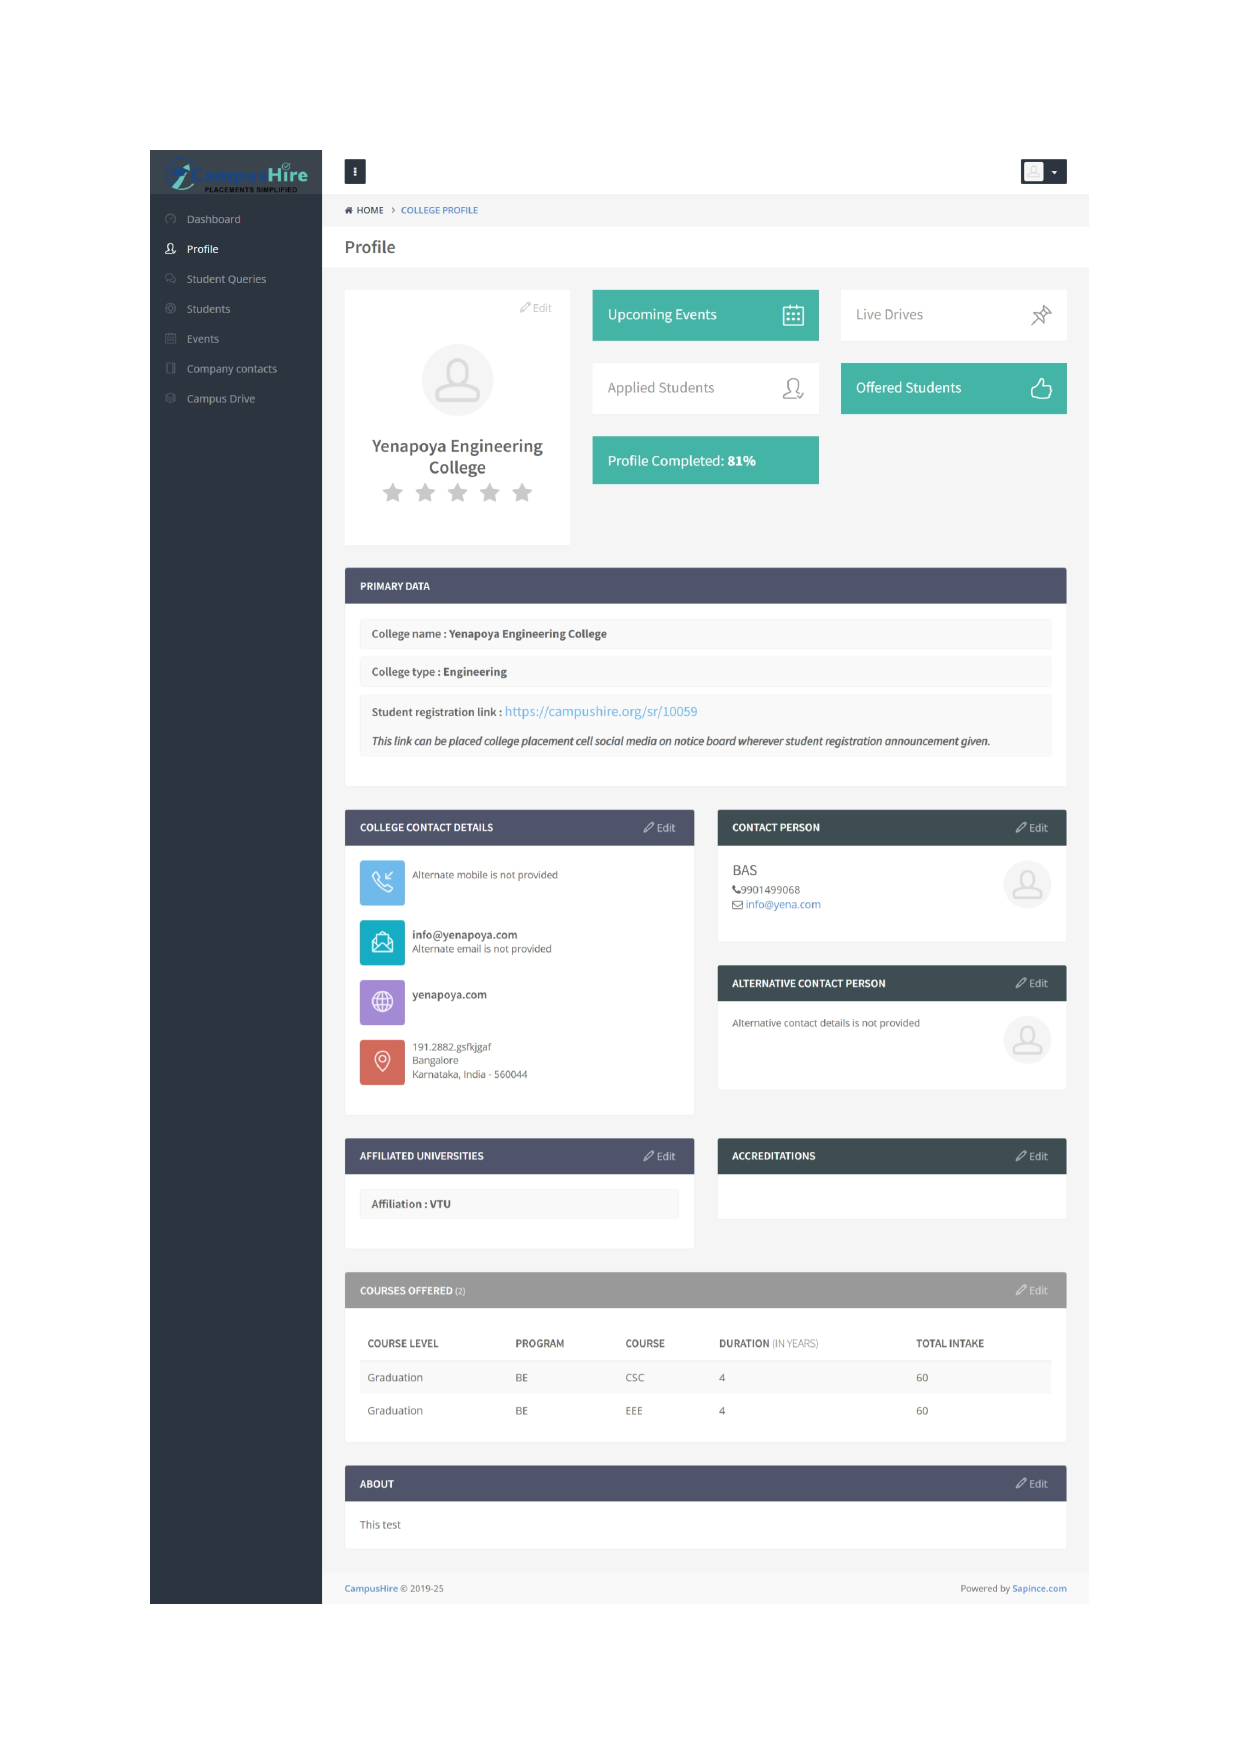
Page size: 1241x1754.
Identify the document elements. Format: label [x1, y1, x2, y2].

picture [150, 150, 1089, 1604]
